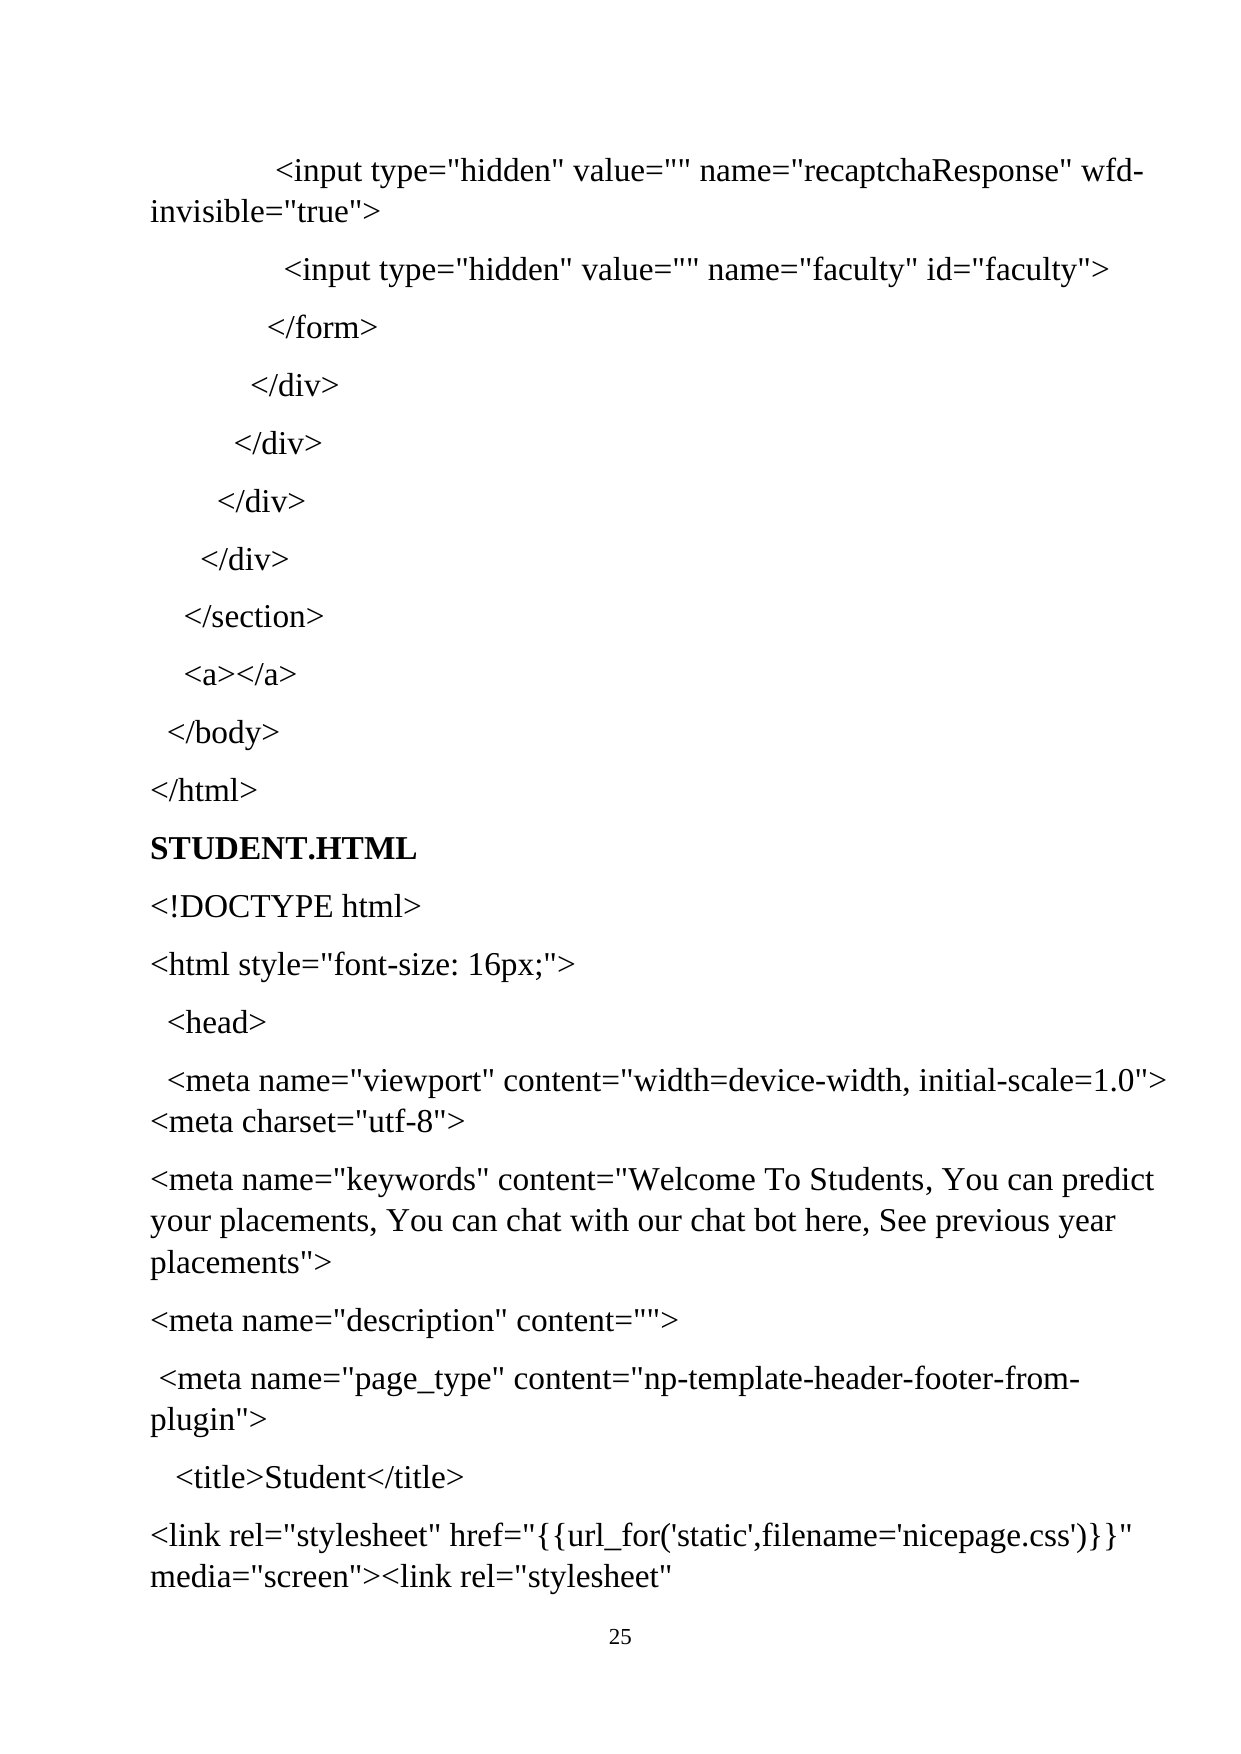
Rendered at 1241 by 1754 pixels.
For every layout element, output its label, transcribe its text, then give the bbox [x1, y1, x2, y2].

text <meta name="keywords" content="Welcome To Students​, You can predict your placements, You can chat with our chat bot here, See previous year placements"> [150, 1159, 1170, 1280]
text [150, 1515, 1170, 1595]
text <!DOCTYPE html> [150, 886, 1170, 925]
text <title>Student</title> [150, 1457, 1170, 1496]
text STUDENT.HTML [150, 828, 1170, 867]
text </div> [150, 365, 1170, 403]
text <html style="font-size: 16px;"> [150, 944, 1170, 983]
text <meta name="page_type" content="np-template-header-footer-from-plugin"> [150, 1358, 1170, 1438]
text <input type="hidden" value="" name="faculty" id="faculty"> [150, 249, 1170, 288]
text <a></a> [150, 655, 1170, 693]
text </div> [150, 539, 1170, 577]
text </section> [150, 597, 1170, 635]
text <meta name="description" content=""> [150, 1300, 1170, 1338]
text <input type="hidden" value="" name="recaptchaResponse" wfd-invisible="true"> [150, 150, 1170, 230]
text <head> [150, 1002, 1170, 1041]
text </html> [150, 771, 1170, 809]
text </div> [150, 423, 1170, 461]
text </div> [150, 481, 1170, 519]
text <meta name="viewport" content="width=device-width, initial-scale=1.0"> <meta charset="utf-8"> [150, 1060, 1170, 1140]
text </body> [150, 713, 1170, 751]
text </form> [150, 307, 1170, 346]
